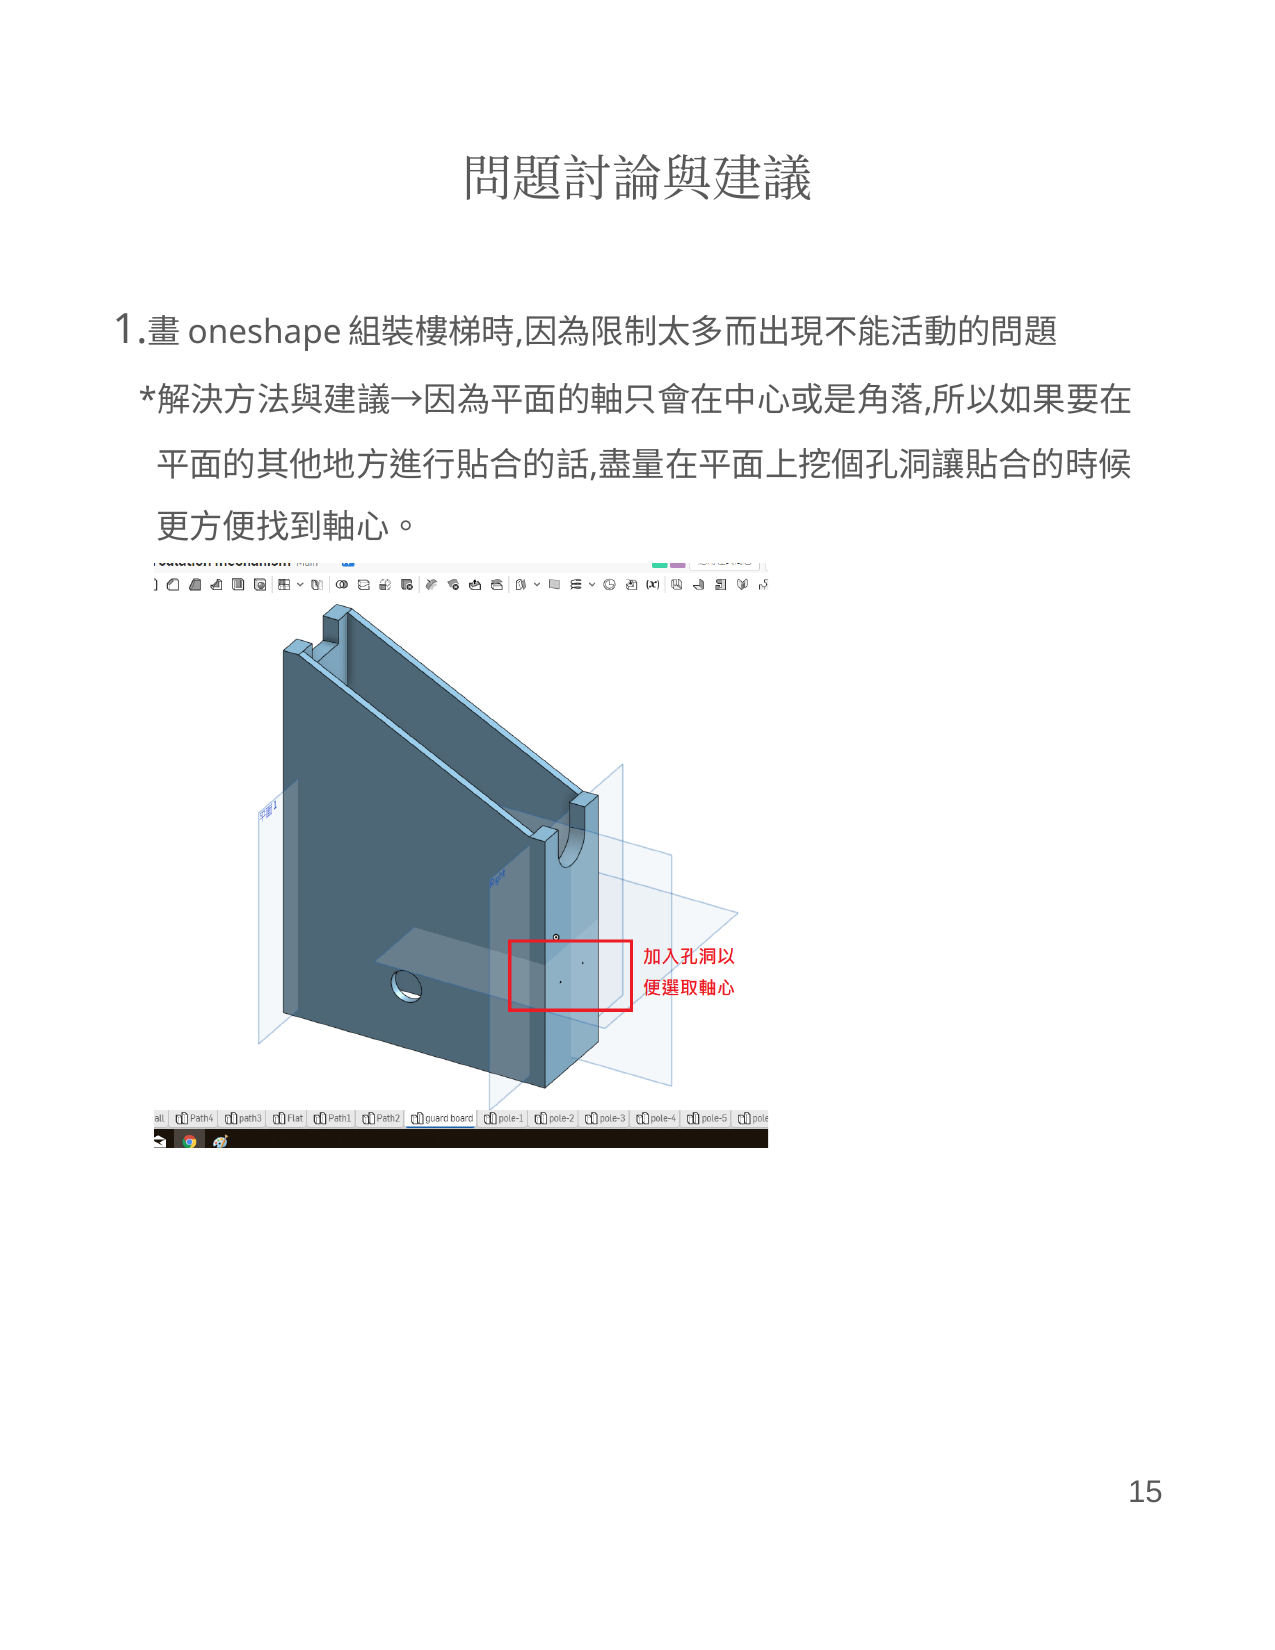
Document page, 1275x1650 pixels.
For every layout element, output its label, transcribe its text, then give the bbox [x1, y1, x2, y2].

text 更方便找到軸心。 [112, 502, 1162, 548]
text 問題討論與建議 [112, 150, 1162, 207]
text 1.畫oneshape組裝樓梯時,因為限制太多而出現不能活動的問題 [112, 299, 1162, 356]
text 平面的其他地方進行貼合的話,盡量在平面上挖個孔洞讓貼合的時候 [112, 438, 1162, 486]
text *解決方法與建議→因為平面的軸只會在中心或是角落,所以如果要在 [112, 373, 1162, 421]
picture [154, 563, 769, 1148]
